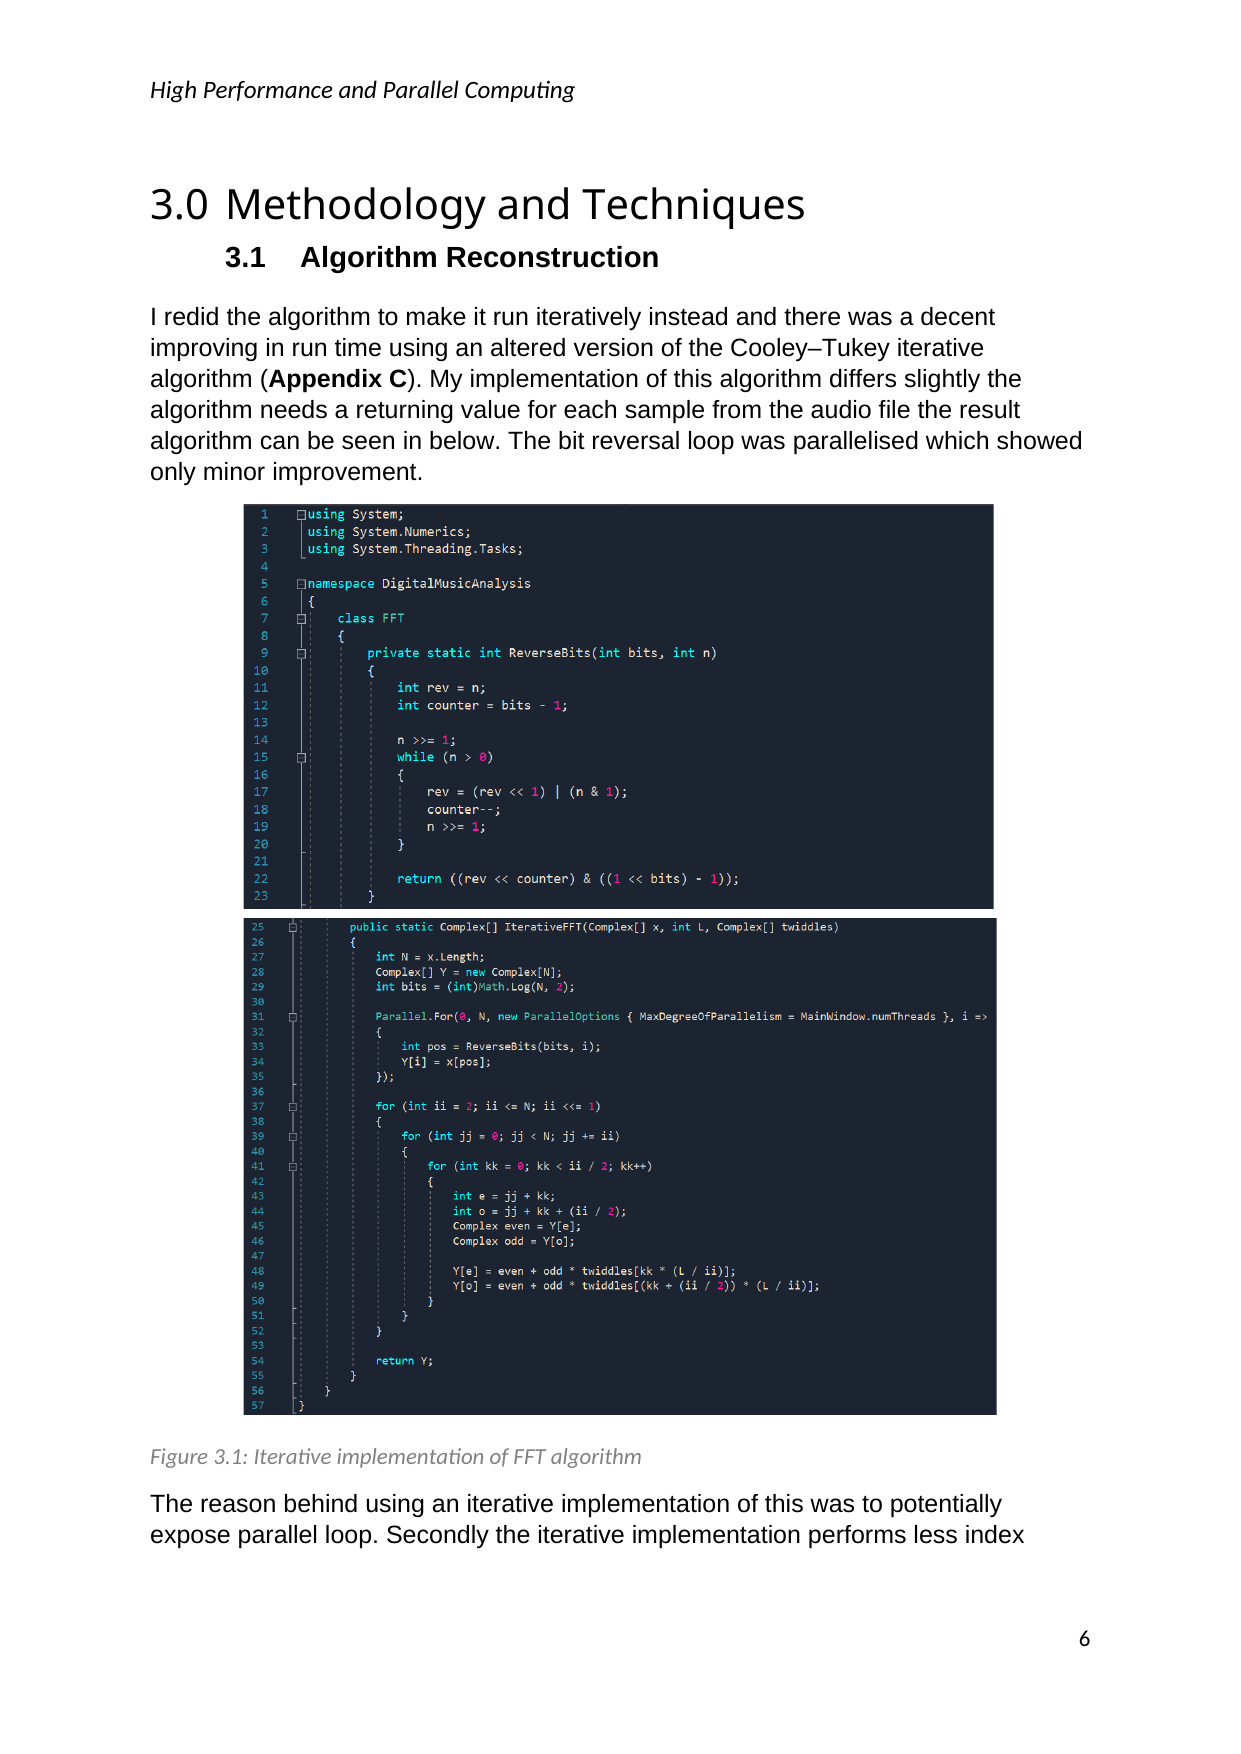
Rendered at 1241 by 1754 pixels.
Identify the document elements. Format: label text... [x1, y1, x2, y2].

picture [243, 918, 997, 1415]
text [150, 1489, 1090, 1549]
picture [243, 504, 994, 909]
text Figure 3.1: Iterative implementation of FFT algorithm [150, 1442, 1090, 1470]
subtitle Algorithm Reconstruction [225, 240, 1090, 274]
subtitle Methodology and Techniques [150, 175, 1090, 232]
text I redid the algorithm to make it run iteratively instead and there was a decent improving in run time using an altered version of the Cooley–Tukey iterative algorithm (Appendix C). My implementation of this algorithm differs slightly the algorithm needs a returning value for each sample from the audio file the result algorithm can be seen in below. The bit reversal loop was parallelised which showed only minor improvement. [150, 302, 1090, 486]
